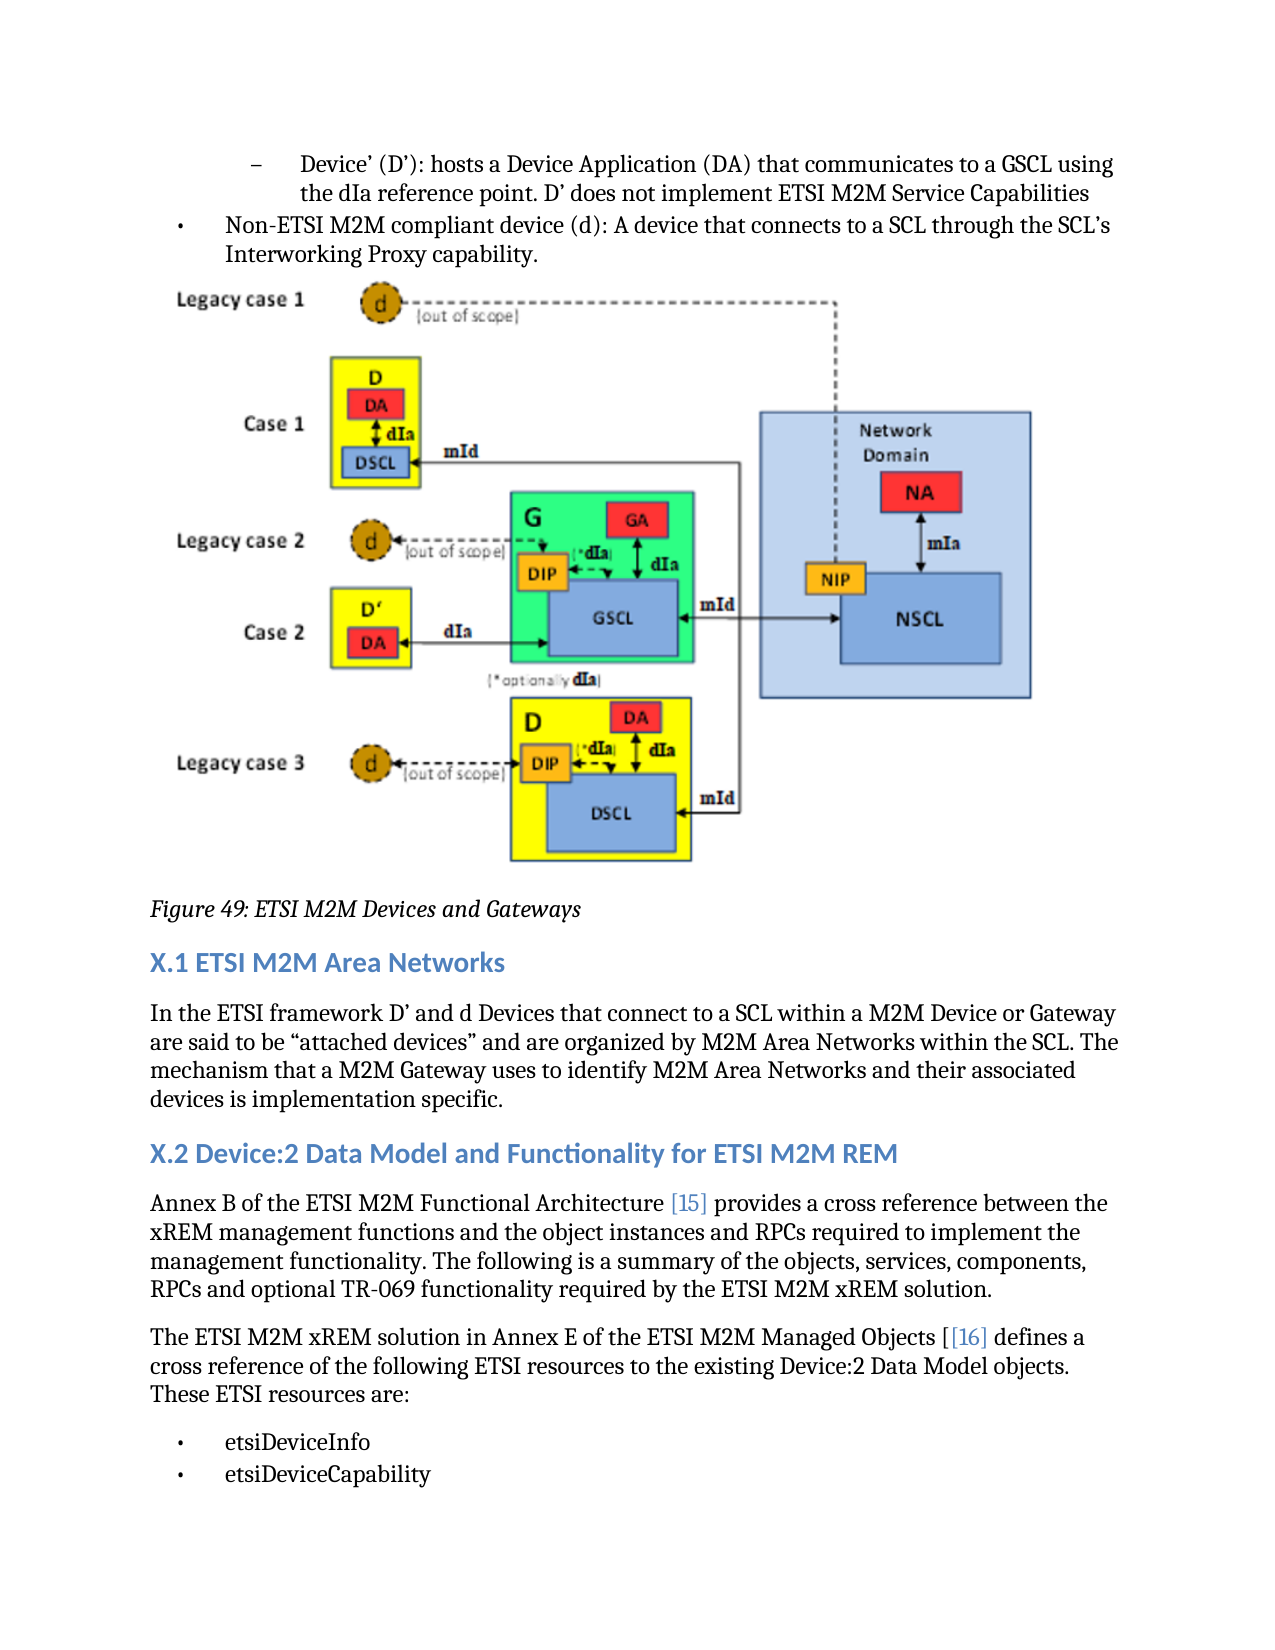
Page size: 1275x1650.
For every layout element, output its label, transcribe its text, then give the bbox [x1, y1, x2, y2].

subtitle X.2 Device:2 Data Model and Functionality for ETSI M2M REM [150, 1135, 1125, 1170]
list etsiDeviceCapability [175, 1460, 1125, 1489]
list Device’ (D’): hosts a Device Application (DA) that communicates to a GSCL using the dIa reference point. D’ does not implement ETSI M2M Service Capabilities [250, 150, 1125, 207]
subtitle X.1 ETSI M2M Area Networks [150, 944, 1125, 980]
list Non-ETSI M2M compliant device (d): A device that connects to a SCL through the SCL’s Interworking Proxy capability. [175, 211, 1125, 269]
text In the ETSI framework D’ and d Devices that connect to a SCL within a M2M Device or Gateway are said to be “attached devices” and are organized by M2M Area Networks within the SCL. The mechanism that a M2M Gateway uses to identify M2M Area Networks and their associated devices is implementation specific. [150, 999, 1125, 1114]
text The ETSI M2M xREM solution in Annex E of the ETSI M2M Managed Objects [[16] defines a cross reference of the following ETSI resources to the existing Device:2 Data Model objects. These ETSI resources are: [150, 1323, 1125, 1409]
picture [168, 272, 1044, 874]
text Annex B of the ETSI M2M Functional Architecture [15] provides a cross reference between the xREM management functions and the object instances and RPCs required to implement the management functionality. The following is a summary of the objects, services, components, RPCs and optional TR-069 functionality required by the ETSI M2M xREM solution. [150, 1189, 1125, 1304]
list etsiDeviceInfo [175, 1428, 1125, 1457]
text Figure 49: ETSI M2M Devices and Gateways [150, 895, 1125, 924]
